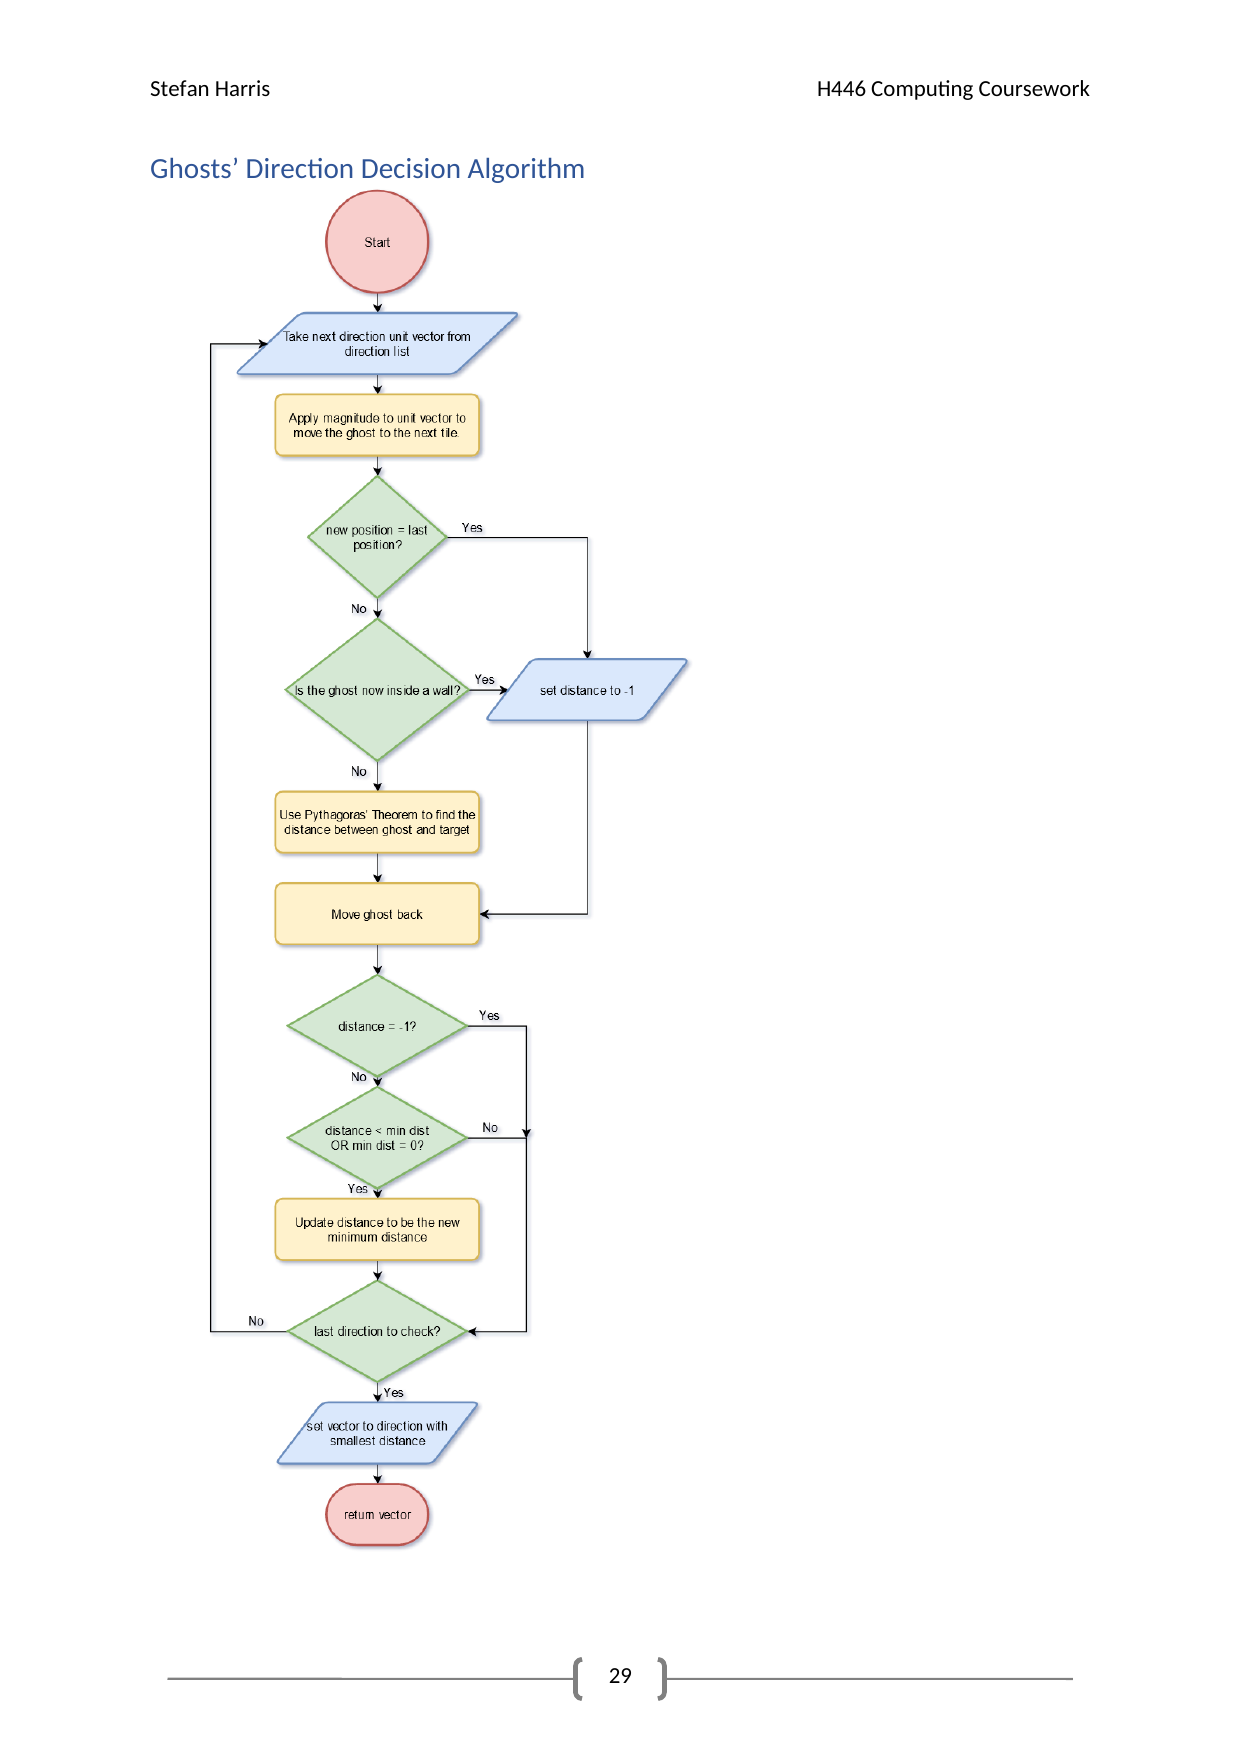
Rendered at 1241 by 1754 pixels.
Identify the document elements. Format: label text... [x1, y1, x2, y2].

subtitle Ghosts’ Direction Decision Algorithm [150, 150, 1090, 186]
picture [150, 185, 696, 1553]
